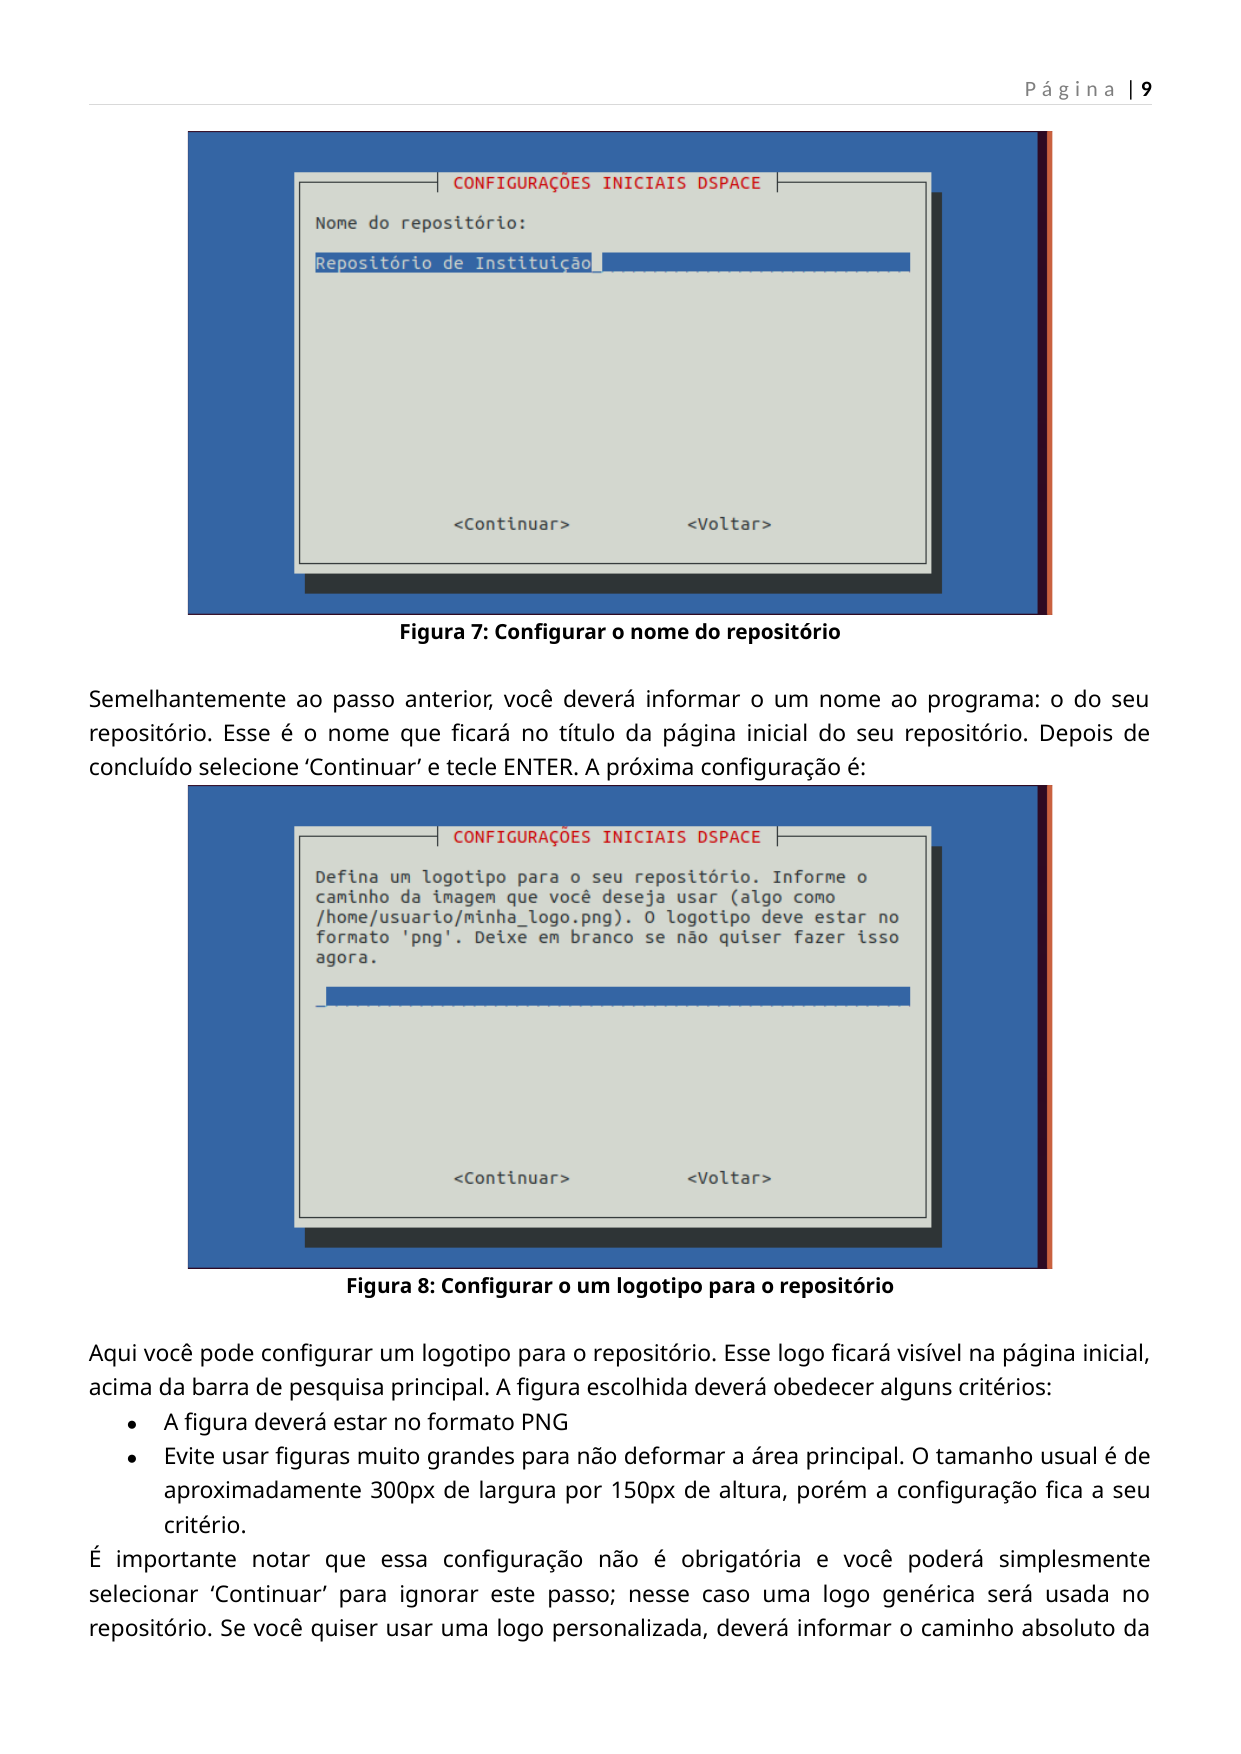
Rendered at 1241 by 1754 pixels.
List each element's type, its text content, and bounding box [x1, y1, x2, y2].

picture [187, 131, 1053, 615]
text Aqui você pode configurar um logotipo para o repositório. Esse logo ficará visível na página inicial, acima da barra de pesquisa principal. A figura escolhida deverá obedecer alguns critérios: [88, 1337, 1152, 1402]
text Figura 8: Configurar o um logotipo para o repositório [88, 1271, 1152, 1300]
text Figura 7: Configurar o nome do repositório [88, 617, 1152, 645]
list A figura deverá estar no formato PNG [126, 1406, 1152, 1437]
text Semelhantemente ao passo anterior, você deverá informar o um nome ao programa: o do seu repositório. Esse é o nome que ficará no título da página inicial do seu repositório. Depois de concluído selecione ‘Continuar’ e tecle ENTER. A próxima configuração é: [88, 683, 1152, 783]
picture [187, 785, 1053, 1269]
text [88, 1543, 1152, 1643]
list Evite usar figuras muito grandes para não deformar a área principal. O tamanho usual é de aproximadamente 300px de largura por 150px de altura, porém a configuração fica a seu critério. [126, 1440, 1152, 1540]
